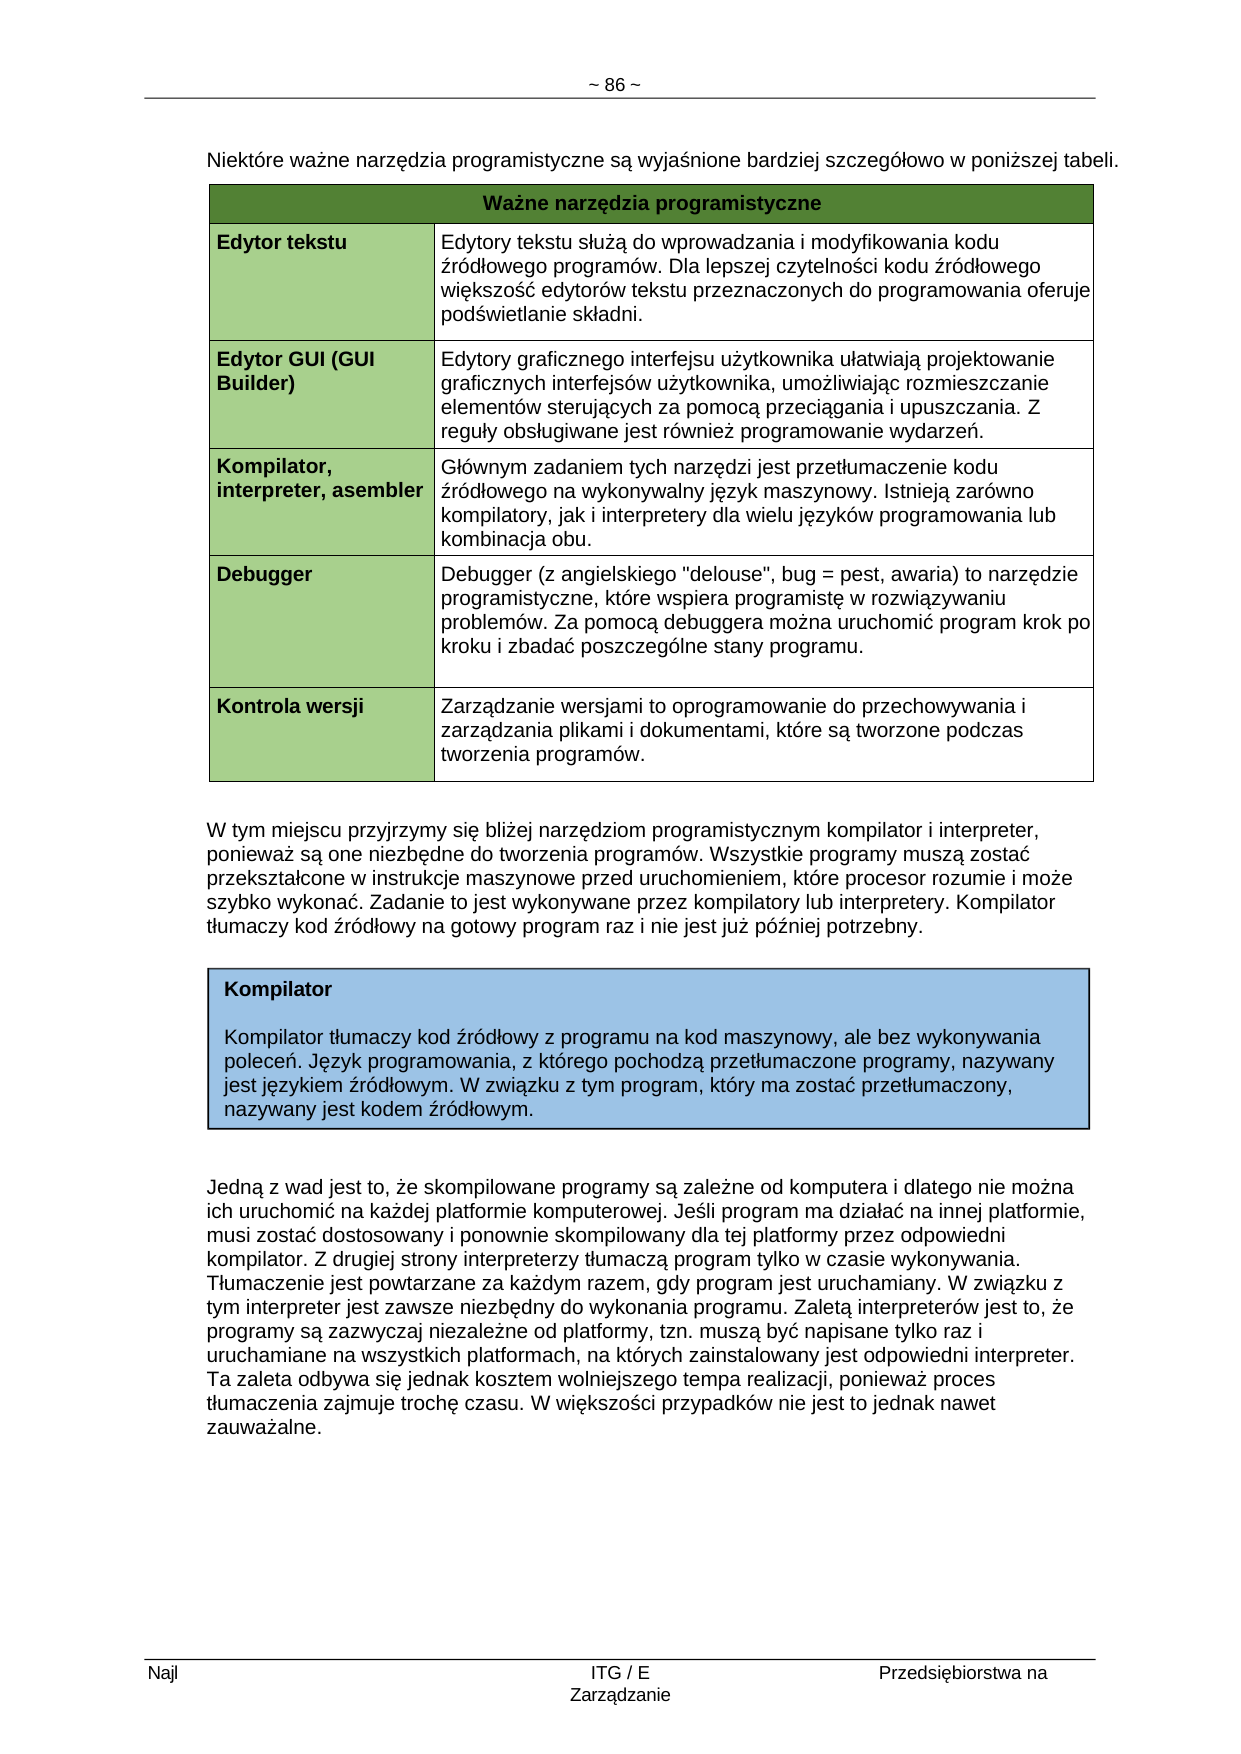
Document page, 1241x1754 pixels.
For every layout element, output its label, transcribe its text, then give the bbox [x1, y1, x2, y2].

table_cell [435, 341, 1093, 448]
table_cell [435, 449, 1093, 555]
text Niektóre ważne narzędzia programistyczne są wyjaśnione bardziej szczegółowo w poniższej tabeli. [206, 147, 1138, 171]
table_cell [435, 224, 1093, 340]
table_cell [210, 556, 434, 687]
text Jedną z wad jest to, że skompilowane programy są zależne od komputera i dlatego nie można ich uruchomić na każdej platformie komputerowej. Jeśli program ma działać na innej platformie, musi zostać dostosowany i ponownie skompilowany dla tej platformy przez odpowiedni kompilator. Z drugiej strony interpreterzy tłumaczą program tylko w czasie wykonywania. Tłumaczenie jest powtarzane za każdym razem, gdy program jest uruchamiany. W związku z tym interpreter jest zawsze niezbędny do wykonania programu. Zaletą interpreterów jest to, że programy są zazwyczaj niezależne od platformy, tzn. muszą być napisane tylko raz i uruchamiane na wszystkich platformach, na których zainstalowany jest odpowiedni interpreter. Ta zaleta odbywa się jednak kosztem wolniejszego tempa realizacji, ponieważ proces tłumaczenia zajmuje trochę czasu. W większości przypadków nie jest to jednak nawet zauważalne. [206, 1175, 1089, 1439]
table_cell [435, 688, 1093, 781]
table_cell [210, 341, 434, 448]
text W tym miejscu przyjrzymy się bliżej narzędziom programistycznym kompilator i interpreter, ponieważ są one niezbędne do tworzenia programów. Wszystkie programy muszą zostać przekształcone w instrukcje maszynowe przed uruchomieniem, które procesor rozumie i może szybko wykonać. Zadanie to jest wykonywane przez kompilatory lub interpretery. Kompilator tłumaczy kod źródłowy na gotowy program raz i nie jest już później potrzebny. [206, 818, 1091, 938]
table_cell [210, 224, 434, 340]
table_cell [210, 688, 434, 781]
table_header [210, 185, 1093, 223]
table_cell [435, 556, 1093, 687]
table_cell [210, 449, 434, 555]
